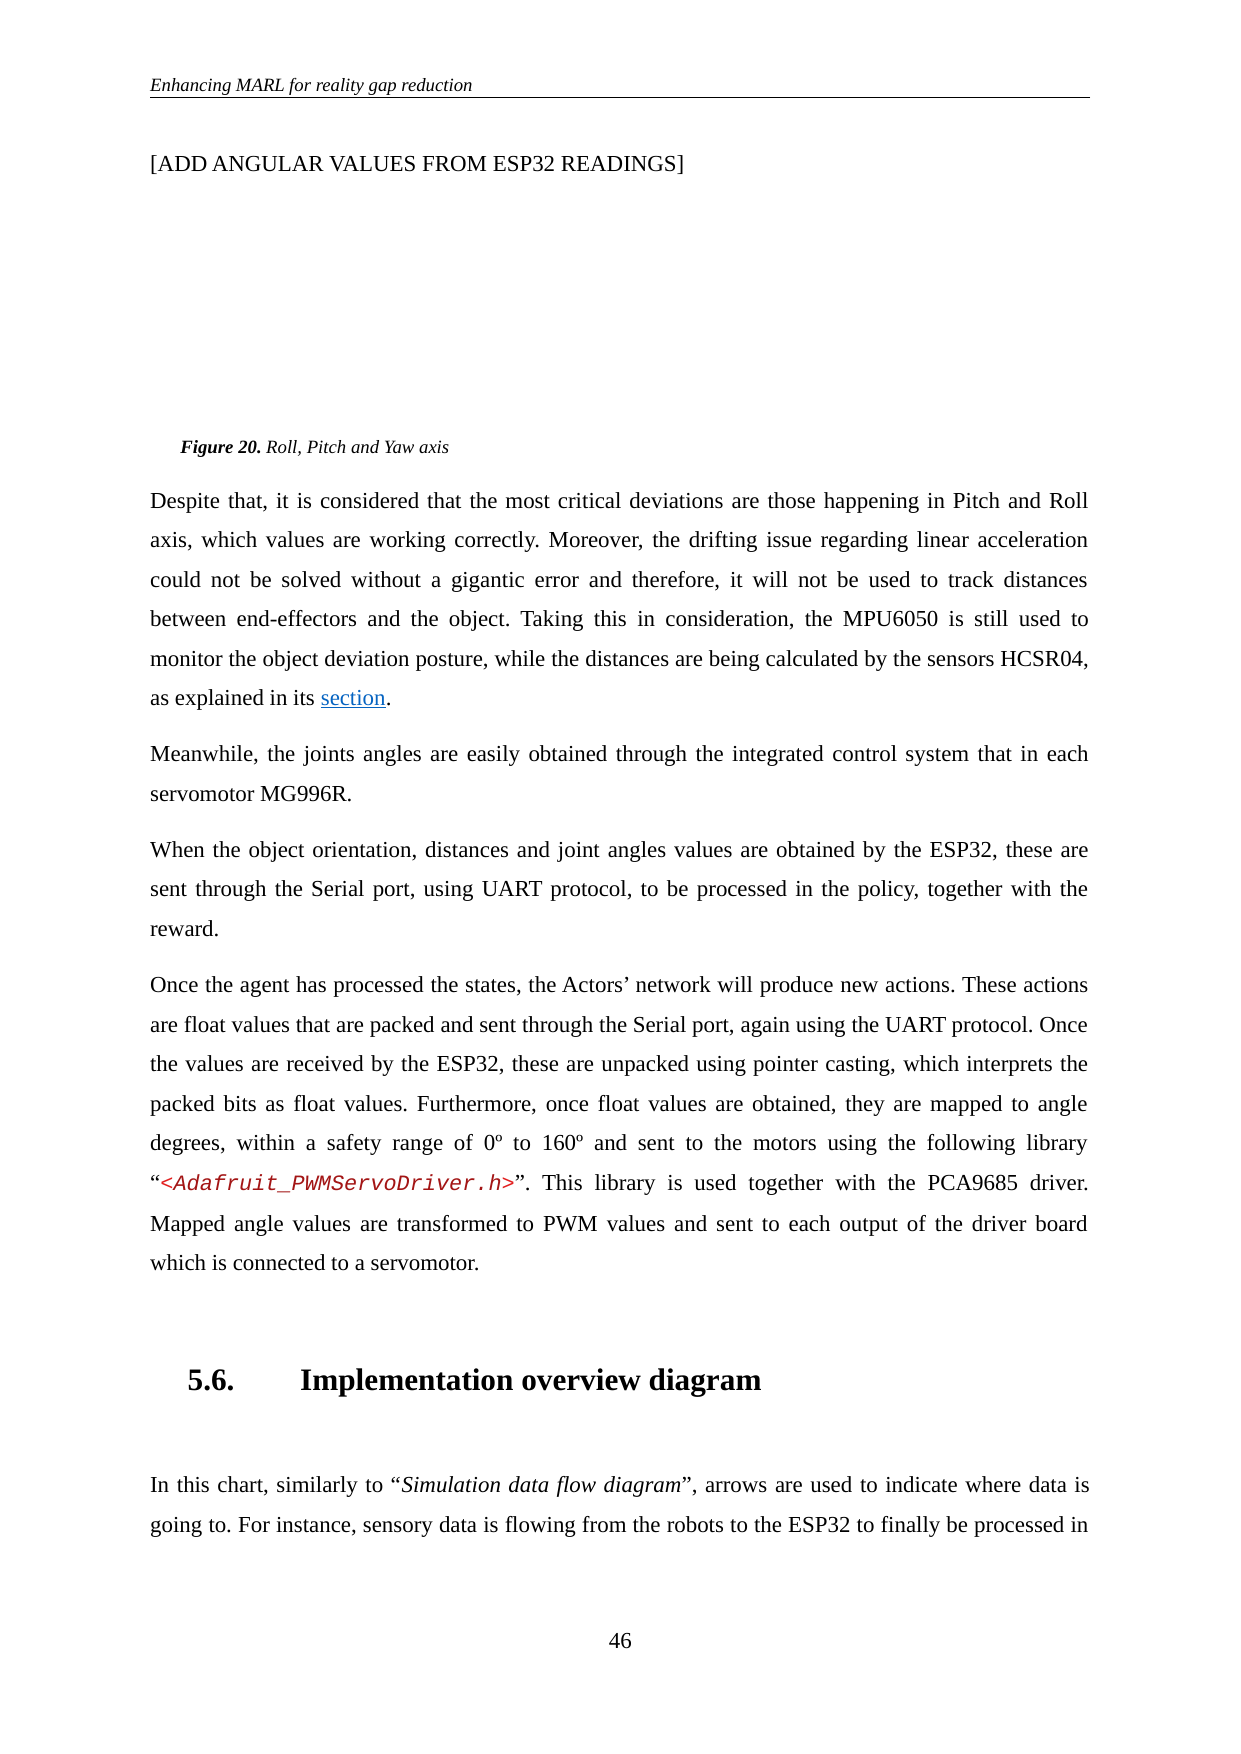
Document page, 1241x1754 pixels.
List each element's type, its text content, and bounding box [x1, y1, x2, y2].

subtitle Implementation overview diagram [187, 1361, 1090, 1397]
text [ADD ANGULAR VALUES FROM ESP32 READINGS] [150, 150, 1090, 176]
text Once the agent has processed the states, the Actors’ network will produce new actions. These actions are float values that are packed and sent through the Serial port, again using the UART protocol. Once the values are received by the ESP32, these are unpacked using pointer casting, which interprets the packed bits as float values. Furthermore, once float values are obtained, they are mapped to angle degrees, within a safety range of 0º to 160º and sent to the motors using the following library “<Adafruit_PWMServoDriver.h>”. This library is used together with the PCA9685 driver. Mapped angle values are transformed to PWM values and sent to each output of the driver board which is connected to a servomotor. [150, 971, 1090, 1275]
text Meanwhile, the joints angles are easily obtained through the integrated control system that in each servomotor MG996R. [150, 740, 1090, 806]
text When the object orientation, distances and joint angles values are obtained by the ESP32, these are sent through the Serial port, using UART protocol, to be processed in the policy, together with the reward. [150, 836, 1090, 941]
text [150, 1471, 1090, 1537]
text Despite that, it is considered that the most critical deviations are those happening in Pitch and Roll axis, which values are working correctly. Moreover, the drifting issue regarding linear acceleration could not be solved without a gigantic error and therefore, it will not be used to track distances between end-effectors and the object. Taking this in consideration, the MPU6050 is still used to monitor the object deviation posture, while the distances are being calculated by the sensors HCSR04, as explained in its section. [150, 487, 1090, 711]
